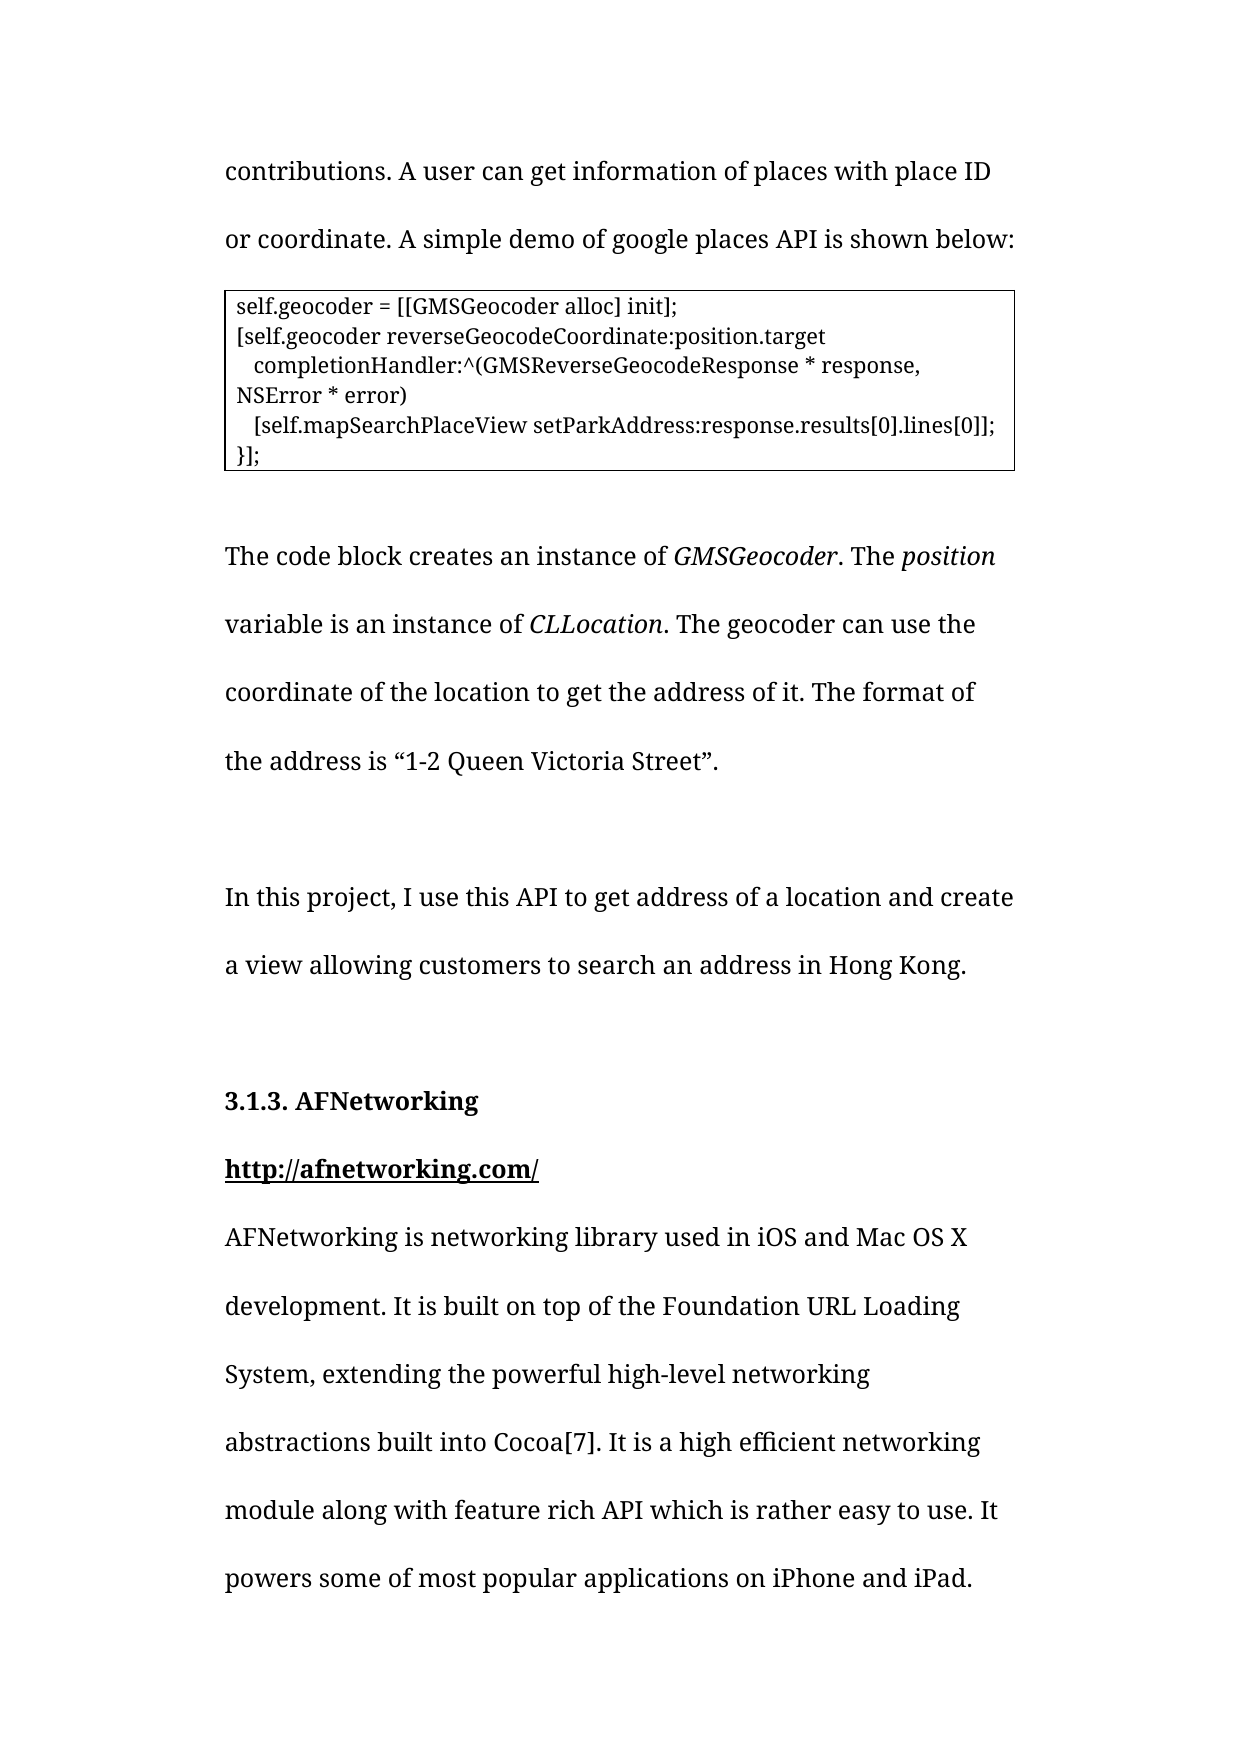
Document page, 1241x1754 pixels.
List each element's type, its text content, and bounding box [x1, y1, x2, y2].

table_header self.geocoder = [[GMSGeocoder alloc] init]; [self.geocoder reverseGeocodeCoordinate:position.target completionHandler:^(GMSReverseGeocodeResponse * response, NSError * error) [self.mapSearchPlaceView setParkAddress:response.results[0].lines[0]]; }]; [226, 291, 1014, 469]
list In this project, I use this API to get address of a location and create a view allowing customers to search an address in Hong Kong. [224, 879, 1016, 982]
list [224, 153, 1016, 256]
list The code block creates an instance of GMSGeocoder. The position variable is an instance of CLLocation. The geocoder can use the coordinate of the location to get the address of it. The format of the address is “1-2 Queen Victoria Street”. [224, 539, 1016, 777]
list http://afnetworking.com/ [224, 1152, 1016, 1186]
text AFNetworking is networking library used in iOS and Mac OS X development. It is built on top of the Foundation URL Loading System, extending the powerful high-level networking abstractions built into Cocoa[7]. It is a high efficient networking module along with feature rich API which is rather easy to use. It powers some of most popular applications on iPhone and iPad. [224, 1220, 1016, 1595]
list 3.1.3. AFNetworking [224, 1084, 1016, 1118]
